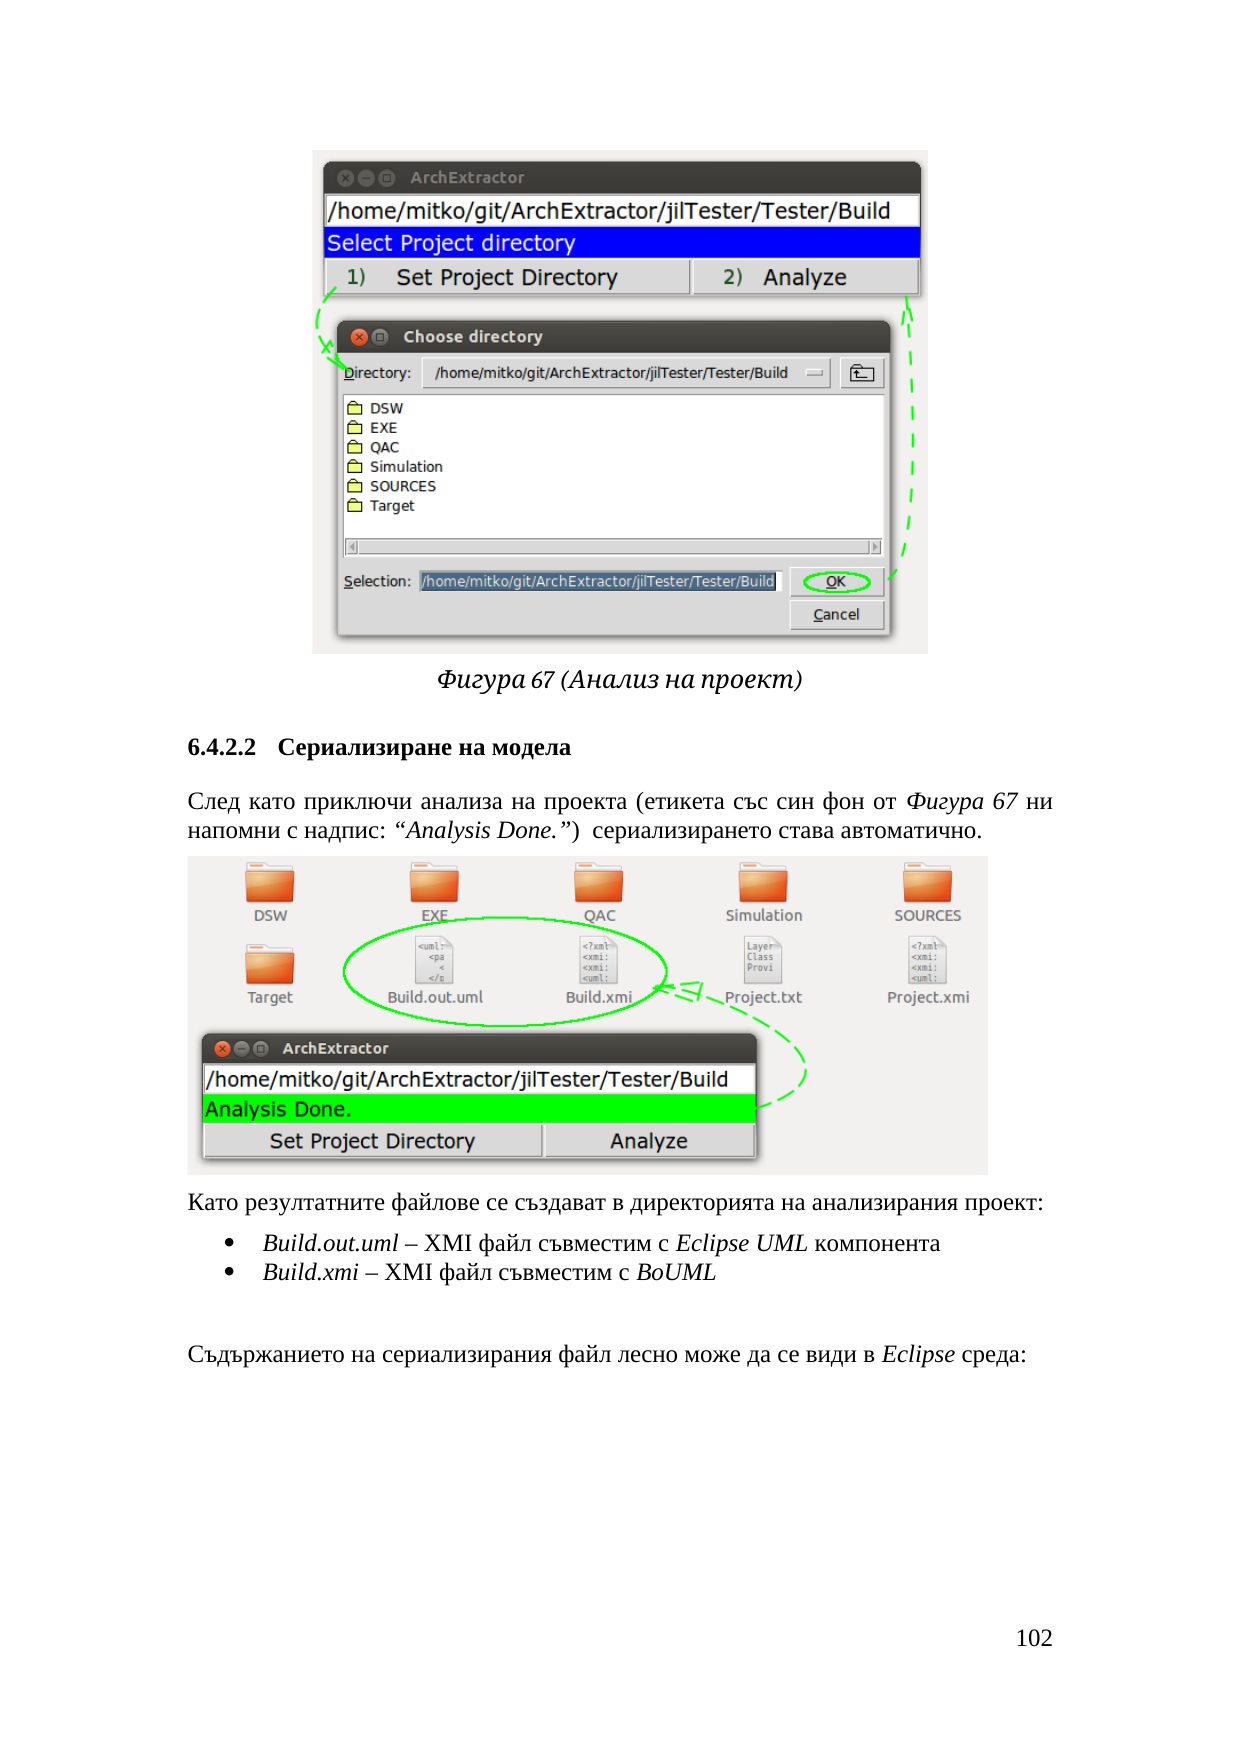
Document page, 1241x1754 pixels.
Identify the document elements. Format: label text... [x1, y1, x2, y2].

text Фигура 67 (Анализ на проект) [187, 666, 1053, 695]
list Build.xmi – XMI файл съвместим с BoUML [225, 1257, 1053, 1286]
picture [312, 150, 928, 654]
list Build.out.uml – XMI файл съвместим с Eclipse UML компонента [225, 1228, 1053, 1257]
subtitle Сериализиране на модела [187, 732, 1053, 761]
text Съдържанието на сериализирания файл лесно може да се види в Eclipse среда: [187, 1339, 1053, 1368]
picture [187, 856, 988, 1175]
text Като резултатните файлове се създават в директорията на анализирания проект: [187, 1187, 1053, 1216]
text След като приключи анализа на проекта (етикета със син фон от Фигура 67 ни напомни с надпис: “Analysis Done.”) сериализирането става автоматично. [187, 786, 1053, 844]
